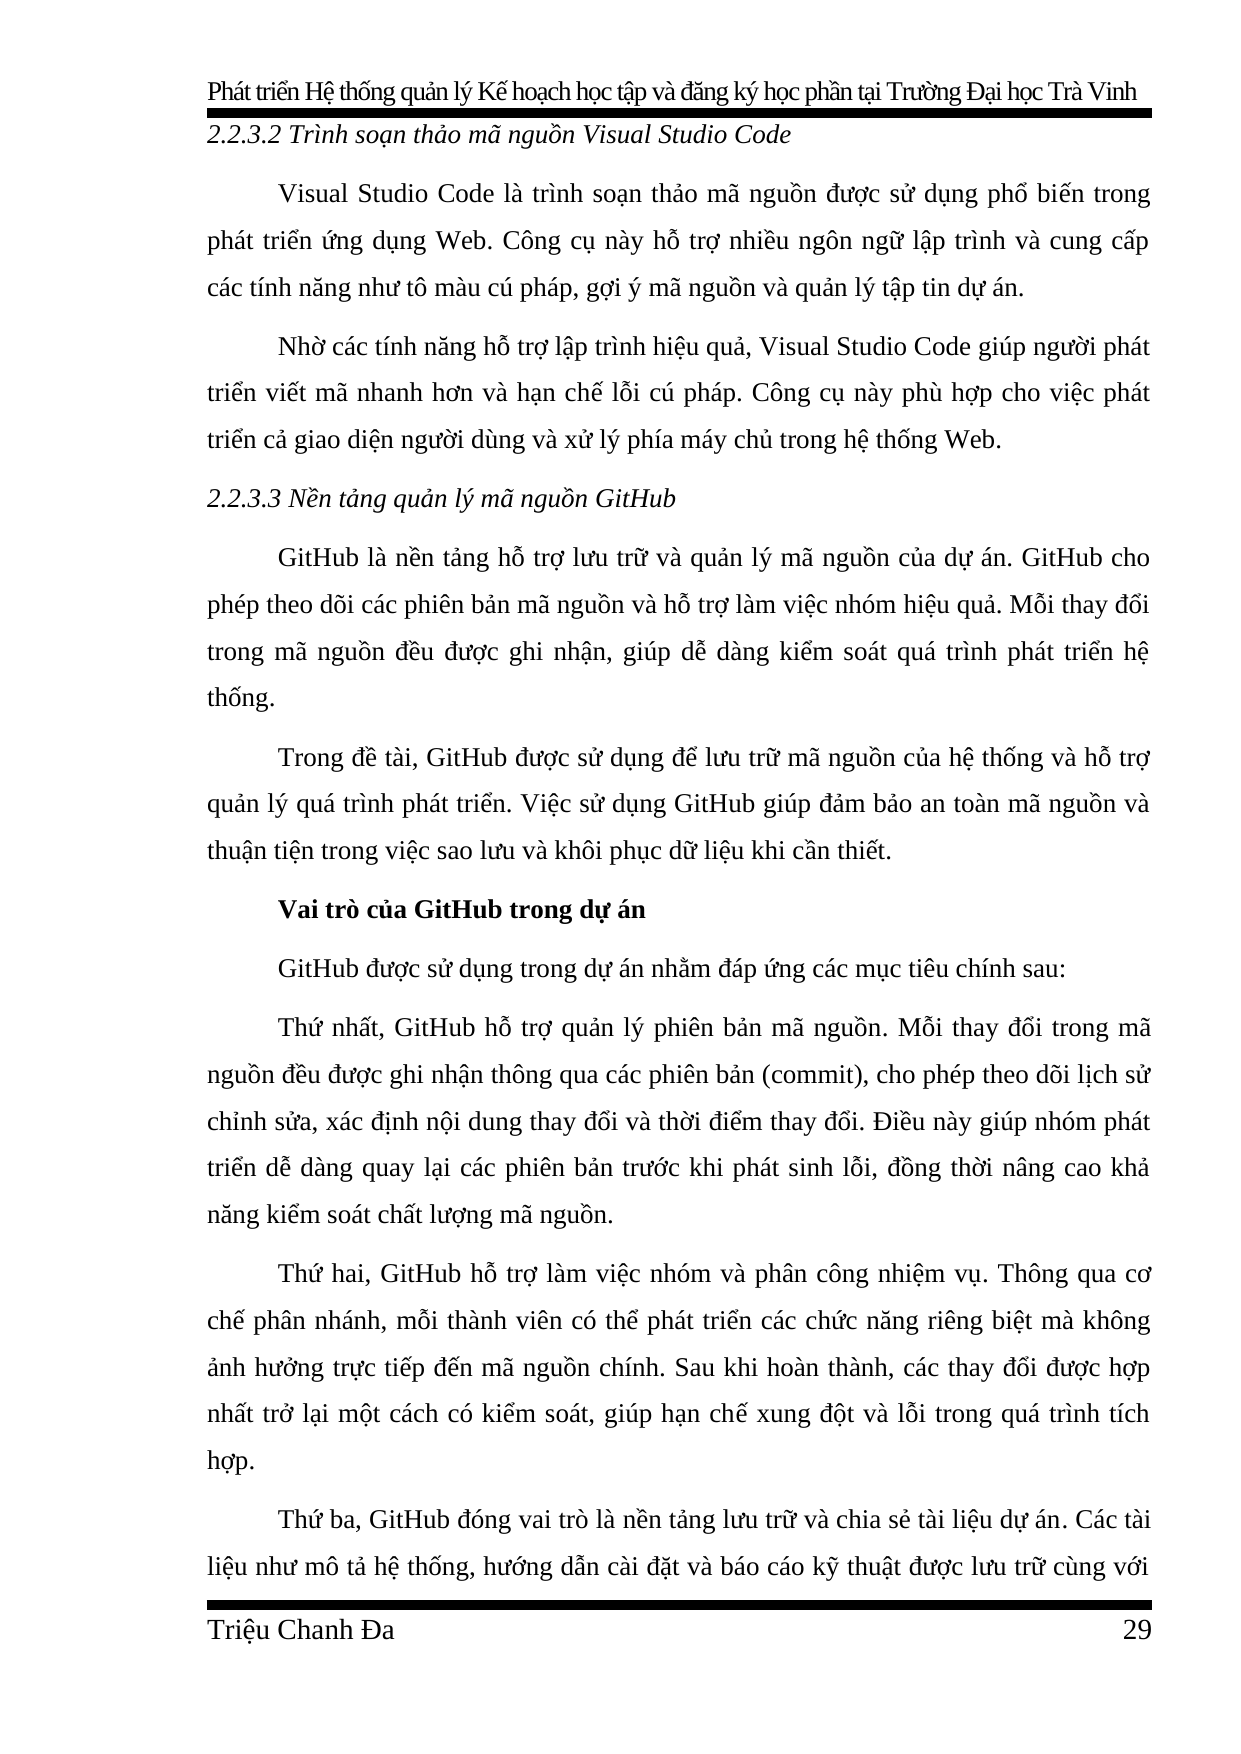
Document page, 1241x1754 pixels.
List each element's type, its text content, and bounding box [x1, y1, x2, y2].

text GitHub được sử dụng trong dự án nhằm đáp ứng các mục tiêu chính sau: [207, 952, 1152, 983]
text Thứ hai, GitHub hỗ trợ làm việc nhóm và phân công nhiệm vụ. Thông qua cơ chế phân nhánh, mỗi thành viên có thể phát triển các chức năng riêng biệt mà không ảnh hưởng trực tiếp đến mã nguồn chính. Sau khi hoàn thành, các thay đổi được hợp nhất trở lại một cách có kiểm soát, giúp hạn chế xung đột và lỗi trong quá trình tích hợp. [207, 1257, 1152, 1475]
subtitle Nền tảng quản lý mã nguồn GitHub [207, 482, 1152, 513]
text GitHub là nền tảng hỗ trợ lưu trữ và quản lý mã nguồn của dự án. GitHub cho phép theo dõi các phiên bản mã nguồn và hỗ trợ làm việc nhóm hiệu quả. Mỗi thay đổi trong mã nguồn đều được ghi nhận, giúp dễ dàng kiểm soát quá trình phát triển hệ thống. [207, 541, 1152, 713]
text Vai trò của GitHub trong dự án [207, 893, 1152, 924]
text Trong đề tài, GitHub được sử dụng để lưu trữ mã nguồn của hệ thống và hỗ trợ quản lý quá trình phát triển. Việc sử dụng GitHub giúp đảm bảo an toàn mã nguồn và thuận tiện trong việc sao lưu và khôi phục dữ liệu khi cần thiết. [207, 741, 1152, 865]
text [207, 1503, 1152, 1581]
text Visual Studio Code là trình soạn thảo mã nguồn được sử dụng phổ biến trong phát triển ứng dụng Web. Công cụ này hỗ trợ nhiều ngôn ngữ lập trình và cung cấp các tính năng như tô màu cú pháp, gợi ý mã nguồn và quản lý tập tin dự án. [207, 177, 1152, 302]
text Thứ nhất, GitHub hỗ trợ quản lý phiên bản mã nguồn. Mỗi thay đổi trong mã nguồn đều được ghi nhận thông qua các phiên bản (commit), cho phép theo dõi lịch sử chỉnh sửa, xác định nội dung thay đổi và thời điểm thay đổi. Điều này giúp nhóm phát triển dễ dàng quay lại các phiên bản trước khi phát sinh lỗi, đồng thời nâng cao khả năng kiểm soát chất lượng mã nguồn. [207, 1011, 1152, 1229]
text Nhờ các tính năng hỗ trợ lập trình hiệu quả, Visual Studio Code giúp người phát triển viết mã nhanh hơn và hạn chế lỗi cú pháp. Công cụ này phù hợp cho việc phát triển cả giao diện người dùng và xử lý phía máy chủ trong hệ thống Web. [207, 330, 1152, 454]
subtitle Trình soạn thảo mã nguồn Visual Studio Code [207, 118, 1152, 149]
